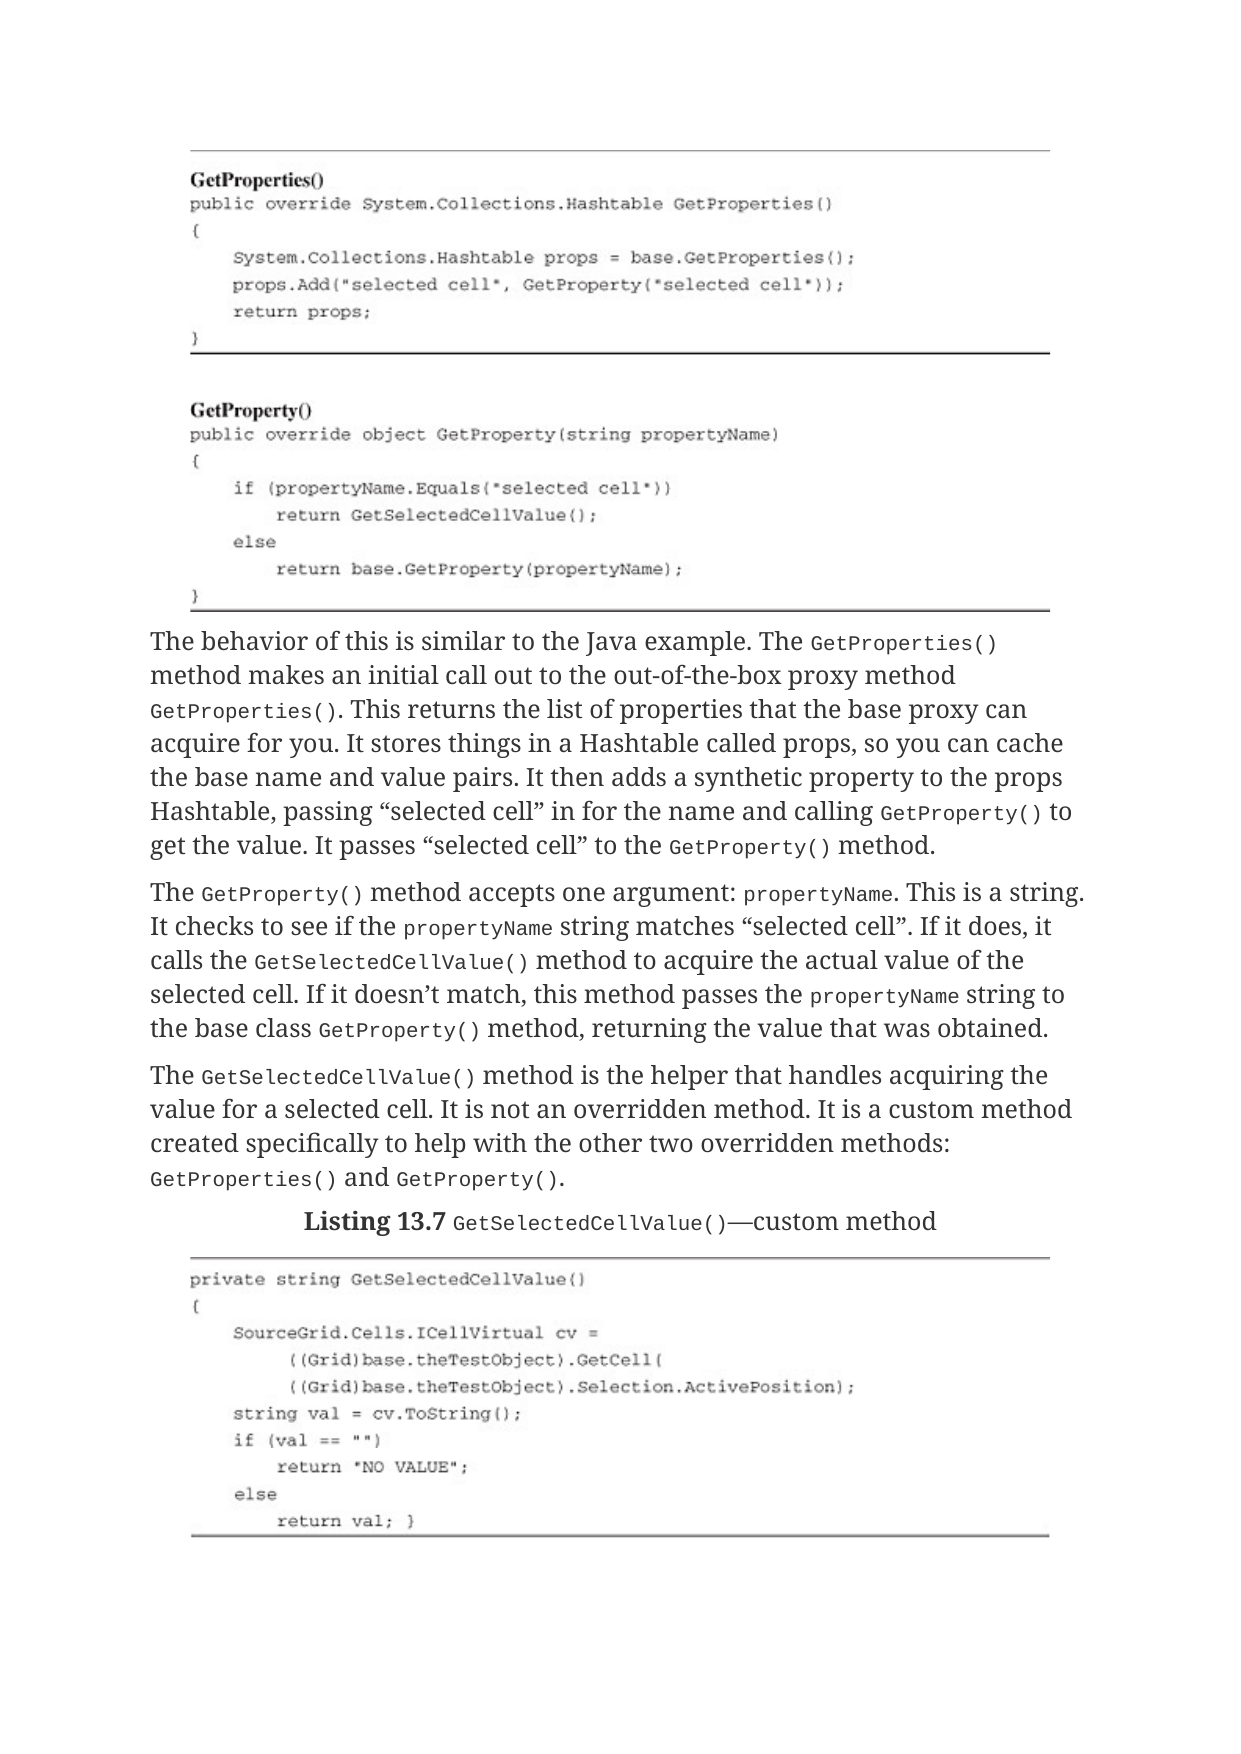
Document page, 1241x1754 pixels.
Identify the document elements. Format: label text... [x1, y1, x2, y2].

text The GetSelectedCellValue() method is the helper that handles acquiring the value for a selected cell. It is not an overridden method. It is a custom method created specifically to help with the other two overridden methods: GetProperties() and GetProperty(). [150, 1057, 1090, 1194]
text The behavior of this is similar to the Java example. The GetProperties() method makes an initial call out to the out-of-the-box proxy method GetProperties(). This returns the list of properties that the base proxy can acquire for you. It stores things in a Hashtable called props, so you can cache the base name and value pairs. It then adds a synthetic property to the props Hashtable, passing “selected cell” in for the name and calling GetProperty() to get the value. It passes “selected cell” to the GetProperty() method. [150, 624, 1090, 862]
text Listing 13.7 GetSelectedCellValue()—custom method [150, 1204, 1090, 1238]
picture [190, 1460, 1050, 1539]
picture [190, 1257, 1050, 1448]
text The GetProperty() method accepts one argument: propertyName. This is a string. It checks to see if the propertyName string matches “selected cell”. If it does, it calls the GetSelectedCellValue() method to acquire the actual value of the selected cell. If it doesn’t match, this method passes the propertyName string to the base class GetProperty() method, returning the value that was obtained. [150, 874, 1090, 1045]
picture [190, 150, 1050, 612]
